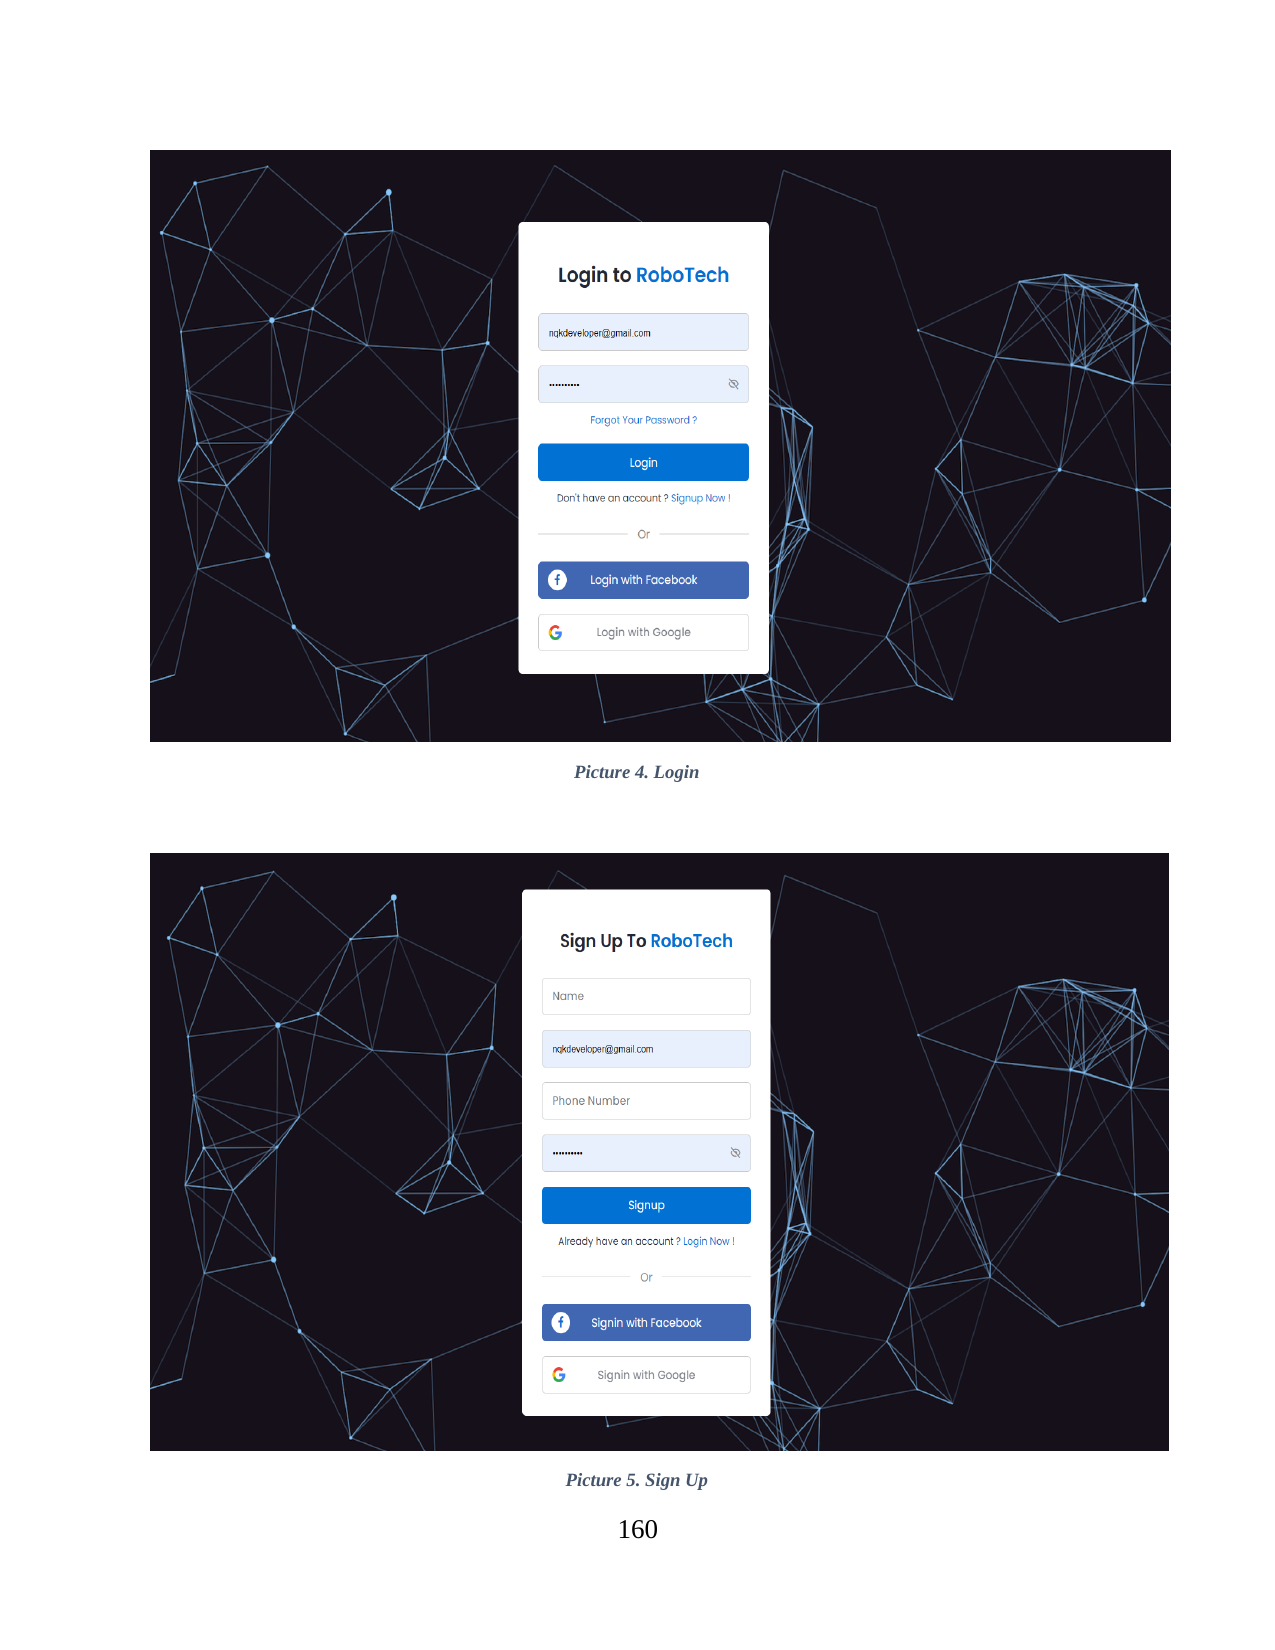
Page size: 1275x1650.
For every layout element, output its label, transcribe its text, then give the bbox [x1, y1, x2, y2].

picture [150, 853, 1169, 1451]
picture [150, 150, 1171, 742]
text Picture 4. Login [150, 761, 1125, 782]
text Picture 5. Sign Up [150, 1469, 1125, 1491]
